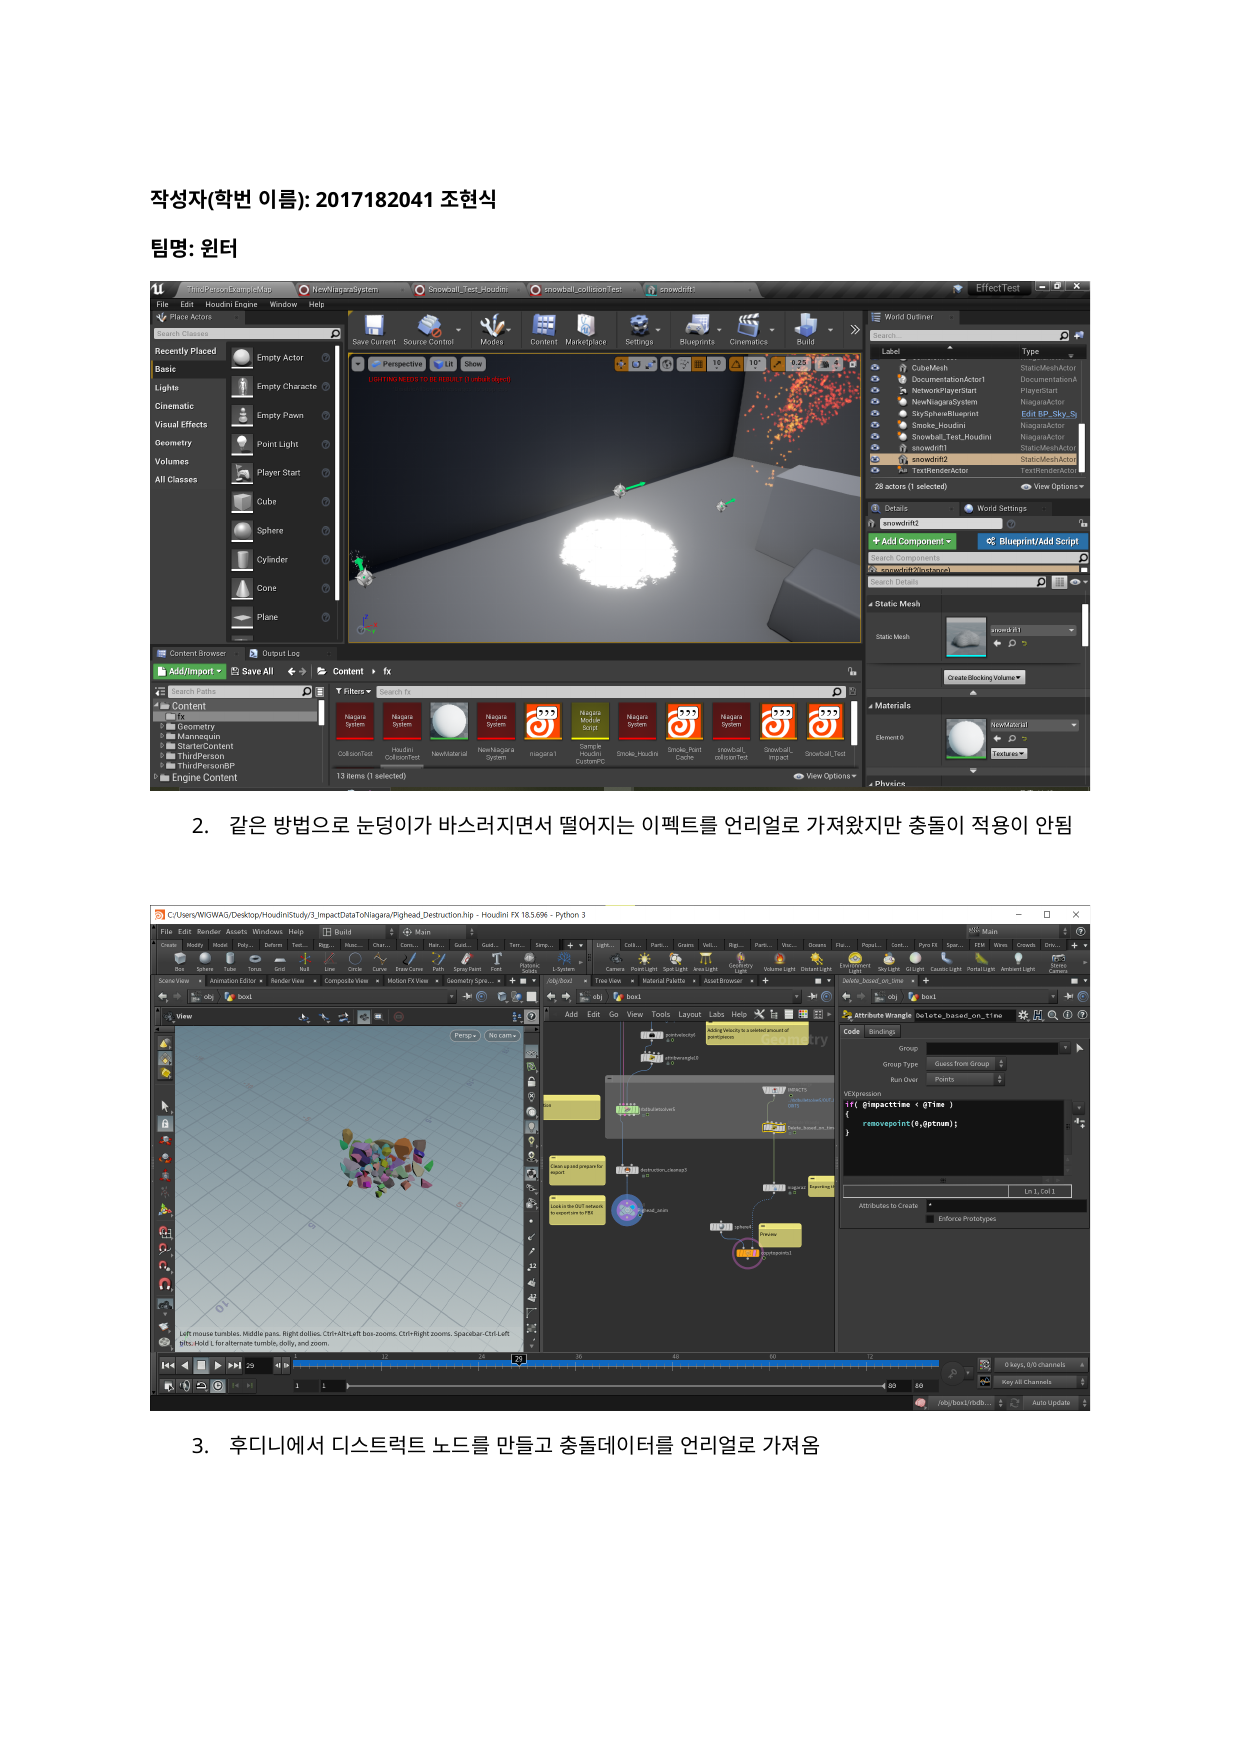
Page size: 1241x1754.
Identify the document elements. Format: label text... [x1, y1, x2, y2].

list 같은 방법으로 눈덩이가 바스러지면서 떨어지는 이펙트를 언리얼로 가져왔지만 충돌이 적용이 안됨 [192, 809, 1090, 839]
list 후디니에서 디스트럭트 노드를 만들고 충돌데이터를 언리얼로 가져옴 [192, 1429, 1090, 1459]
picture [150, 281, 1091, 791]
picture [150, 905, 1091, 1411]
